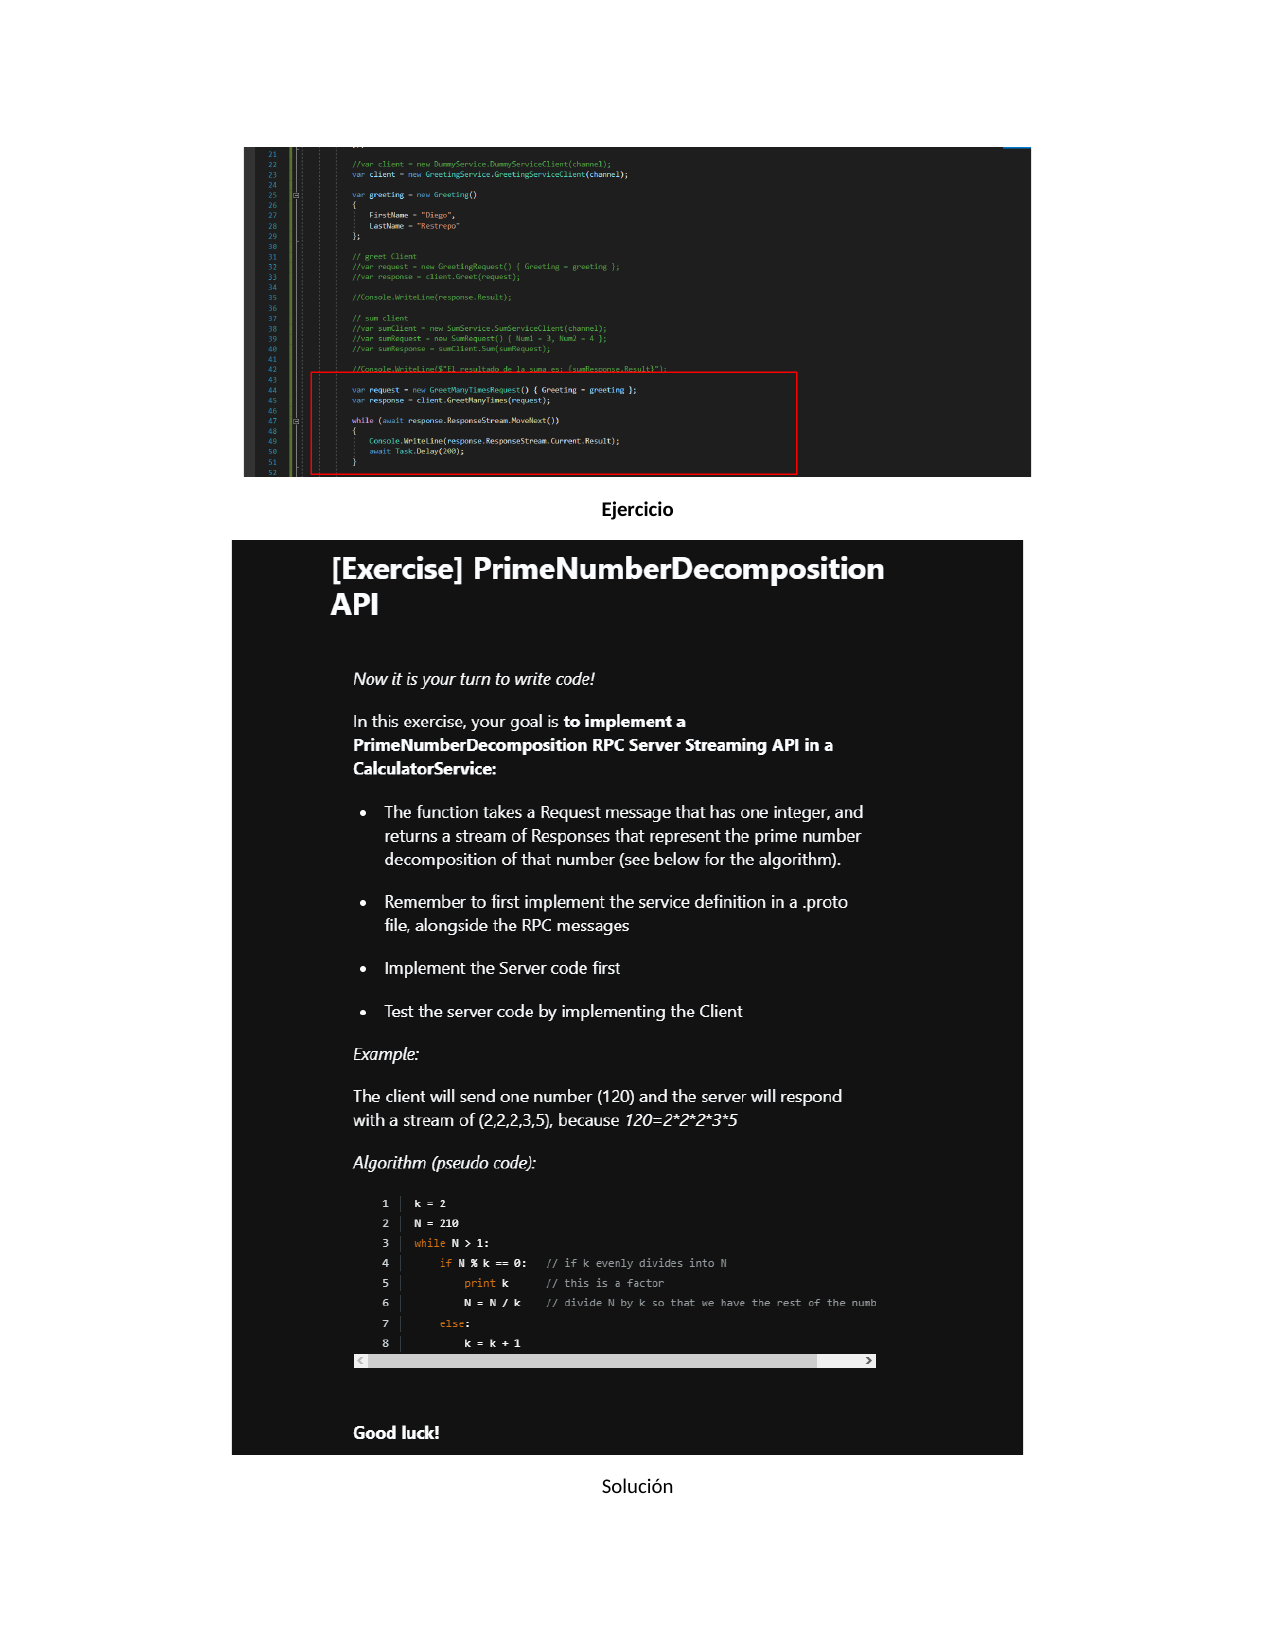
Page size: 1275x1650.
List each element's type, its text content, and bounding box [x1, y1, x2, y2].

picture [231, 540, 1024, 1455]
text Solución [177, 1473, 1098, 1499]
picture [243, 147, 1032, 477]
text Ejercicio [177, 496, 1098, 521]
